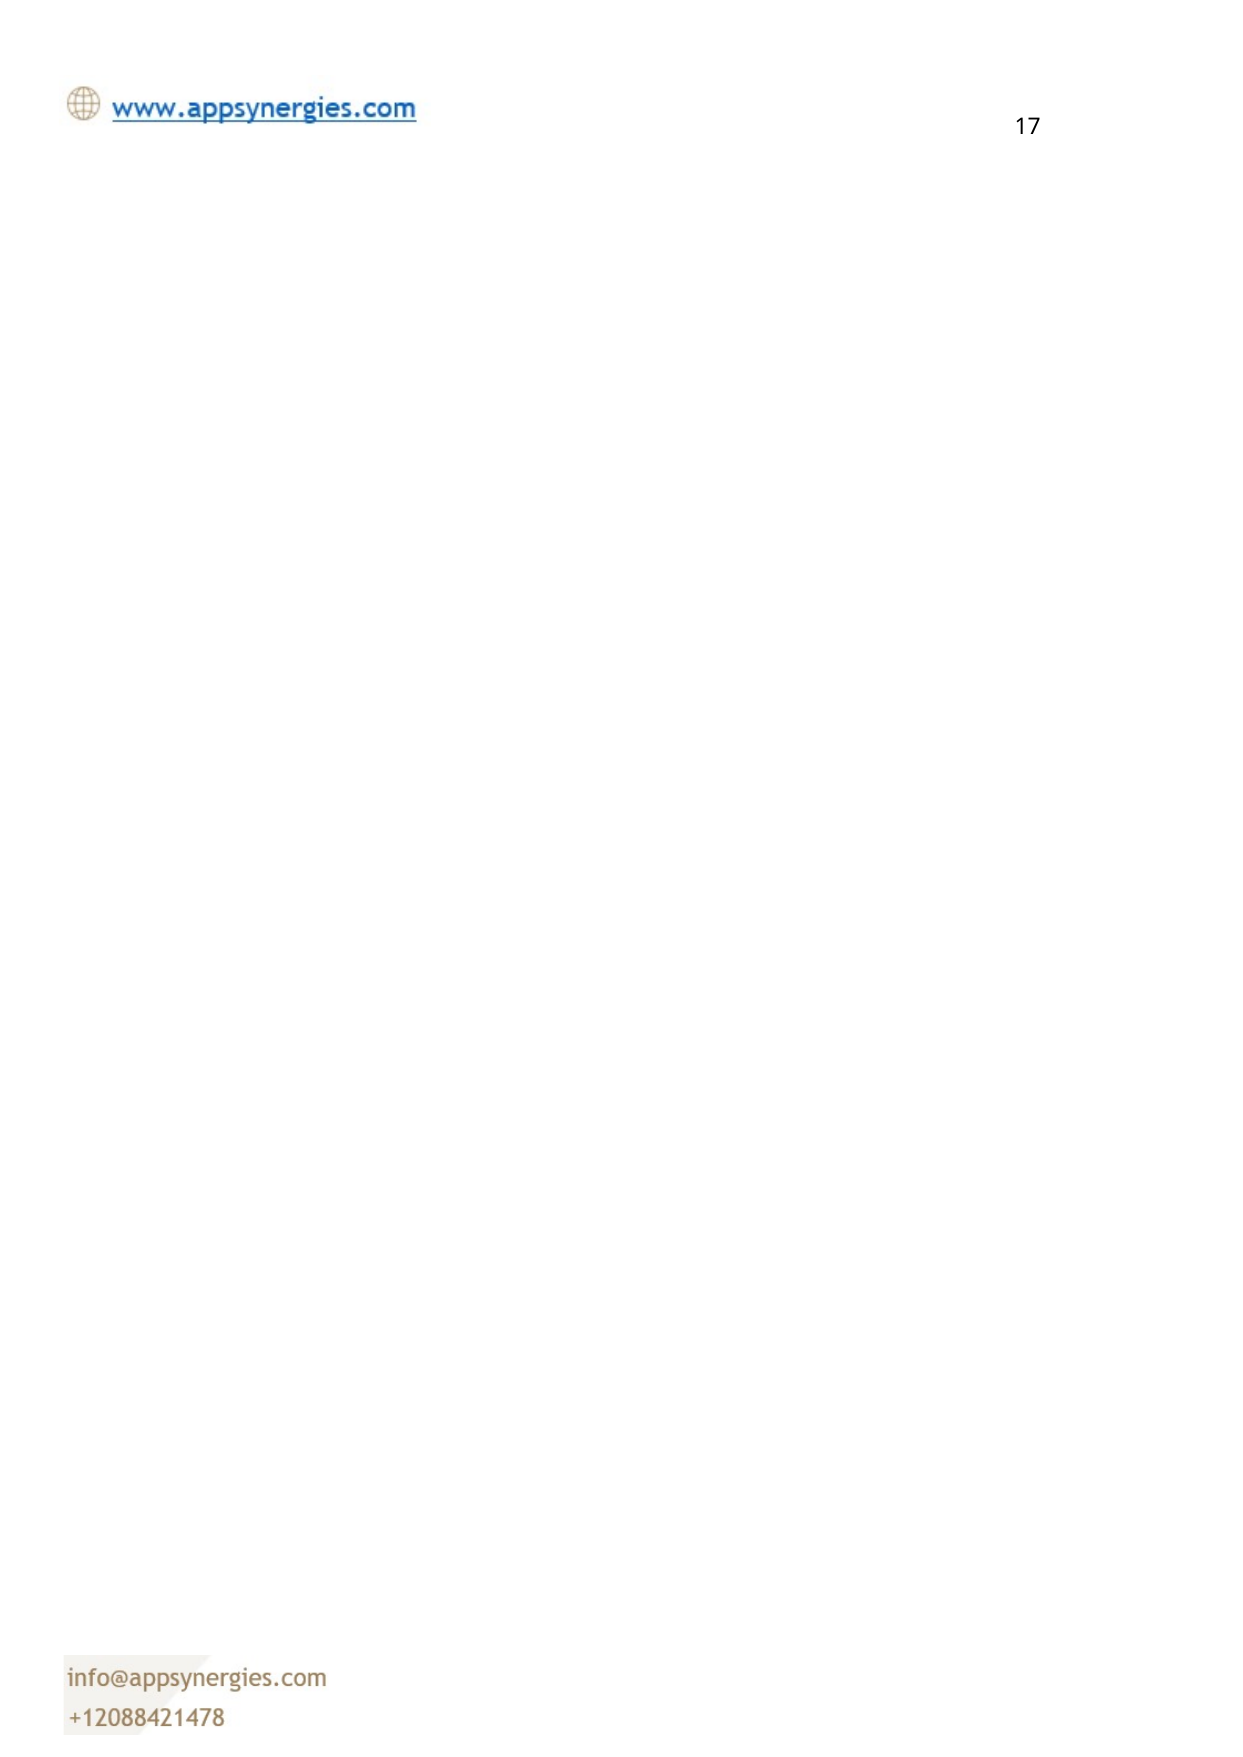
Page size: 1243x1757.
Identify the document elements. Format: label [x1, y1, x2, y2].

picture [58, 75, 431, 135]
picture [63, 1655, 329, 1735]
